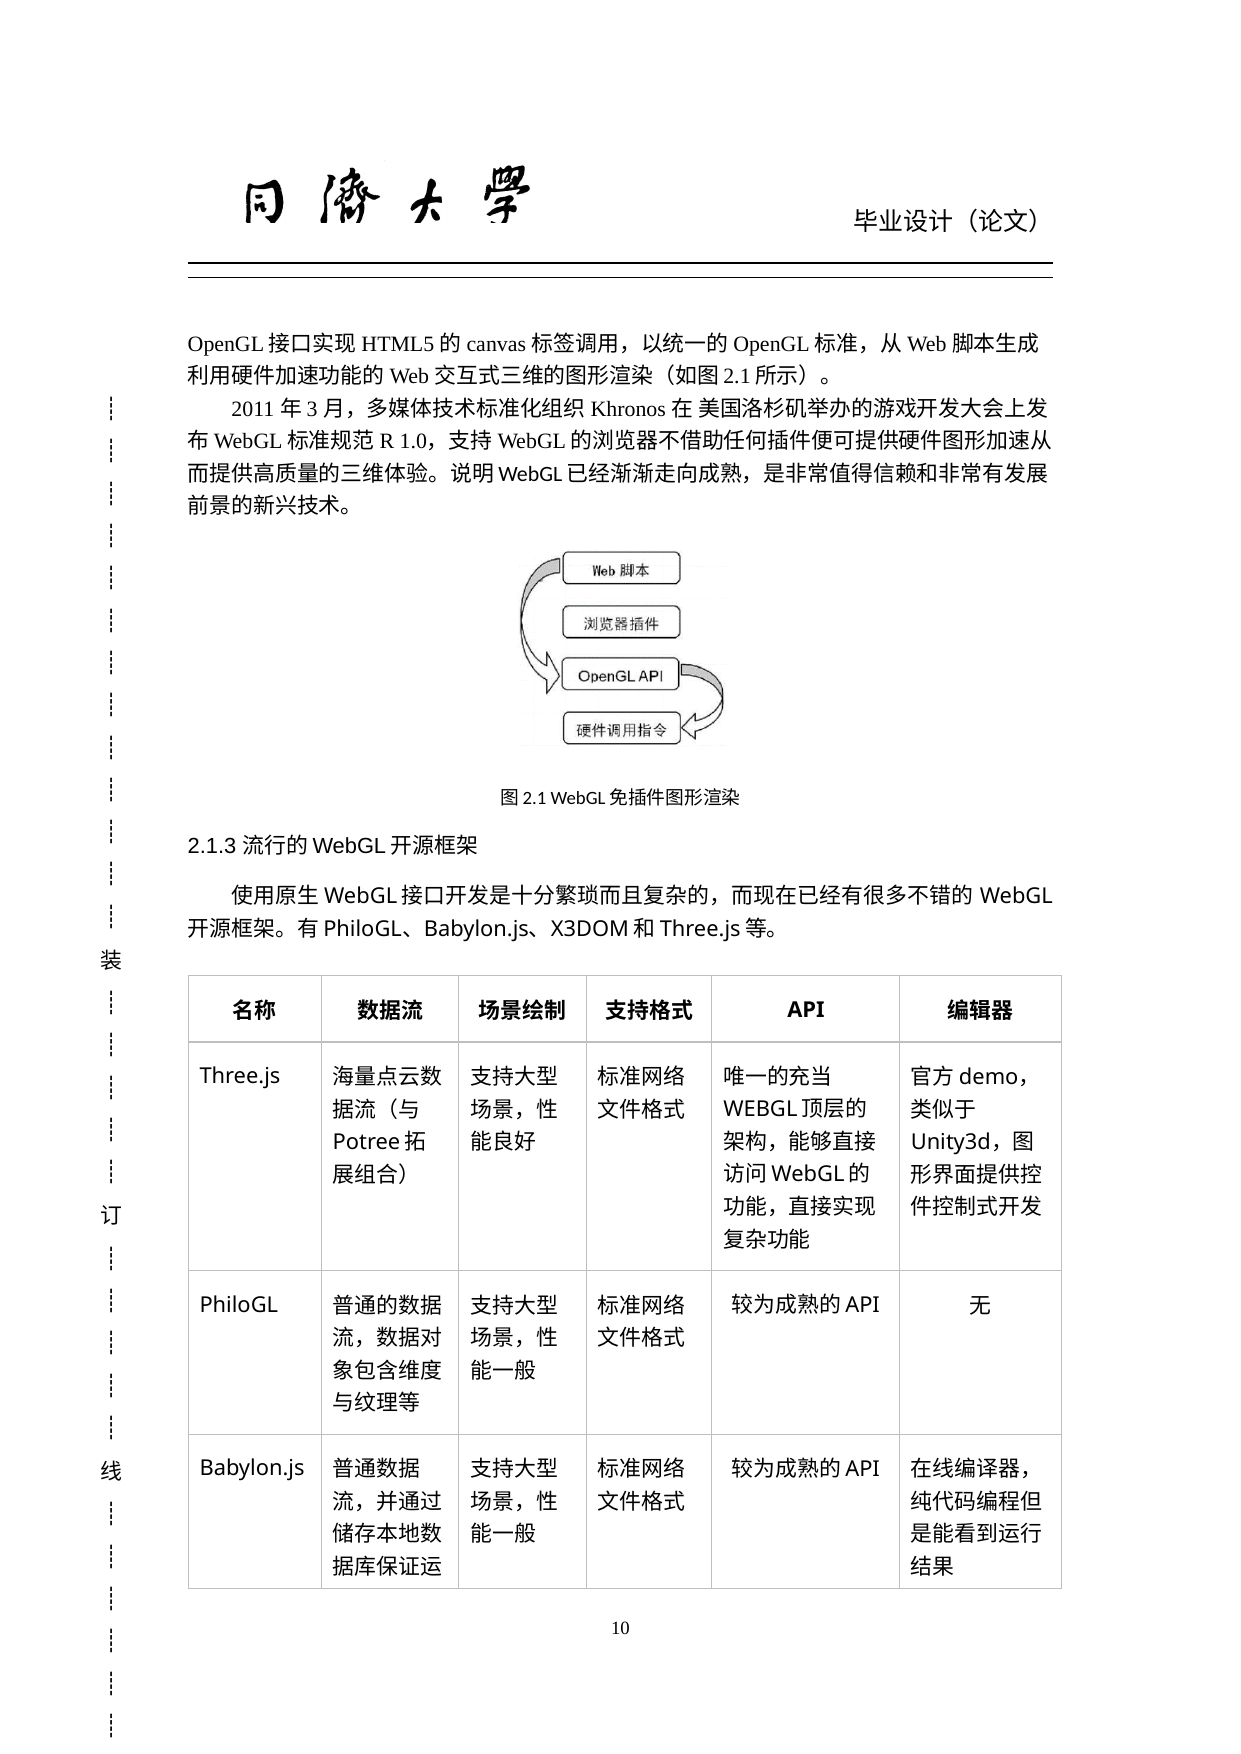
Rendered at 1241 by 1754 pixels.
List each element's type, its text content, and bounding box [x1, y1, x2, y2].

table_cell 支持大型场景，性能良好 [459, 1043, 586, 1270]
picture [224, 157, 548, 223]
table_cell 无 [900, 1271, 1061, 1433]
picture [468, 536, 772, 757]
text 2011 年 3 月，多媒体技术标准化组织 Khronos 在 美国洛杉矶举办的游戏开发大会上发布WebGL标准规范 R 1.0，支持 WebGL 的浏览器不借助任何插件便可提供硬件图形加速从而提供高质量的三维体验。说明WebGL已经渐渐走向成熟，是非常值得信赖和非常有发展前景的新兴技术。 [187, 390, 1053, 520]
table_cell 在线编译器，纯代码编程但是能看到运行结果 [900, 1435, 1061, 1588]
text 使用原生WebGL接口开发是十分繁琐而且复杂的，而现在已经有很多不错的WebGL开源框架。有PhiloGL、Babylon.js、X3DOM和Three.js等。 [187, 878, 1053, 943]
table_header API [712, 976, 899, 1041]
table_cell 海量点云数据流（与Potree拓展组合） [322, 1043, 458, 1270]
table_cell PhiloGL [189, 1271, 321, 1433]
table_cell 较为成熟的API [712, 1271, 899, 1433]
table_header 场景绘制 [459, 976, 586, 1041]
table_cell 普通数据流，并通过储存本地数据库保证运行效率 [322, 1435, 458, 1588]
table_header 数据流 [322, 976, 458, 1041]
table_header 名称 [189, 976, 321, 1041]
text 图2.1 WebGL免插件图形渲染 [187, 780, 1053, 813]
table_cell 官方demo，类似于Unity3d，图形界面提供控件控制式开发 [900, 1043, 1061, 1270]
table_cell 唯一的充当WEBGL顶层的架构，能够直接访问WebGL的功能，直接实现复杂功能 [712, 1043, 899, 1270]
table_cell 普通的数据流，数据对象包含维度与纹理等 [322, 1271, 458, 1433]
table_header 支持格式 [587, 976, 711, 1041]
table_cell 支持大型场景，性能一般 [459, 1435, 586, 1588]
table_header 编辑器 [900, 976, 1061, 1041]
table_cell 标准网络文件格式 [587, 1435, 711, 1588]
subtitle 2.1.3 流行的WebGL开源框架 [187, 829, 1053, 862]
table_cell 标准网络文件格式 [587, 1043, 711, 1270]
table_cell Three.js [189, 1043, 321, 1270]
table_cell 标准网络文件格式 [587, 1271, 711, 1433]
table_cell Babylon.js [189, 1435, 321, 1588]
table_cell 支持大型场景，性能一般 [459, 1271, 586, 1433]
table_cell 较为成熟的API [712, 1435, 899, 1588]
